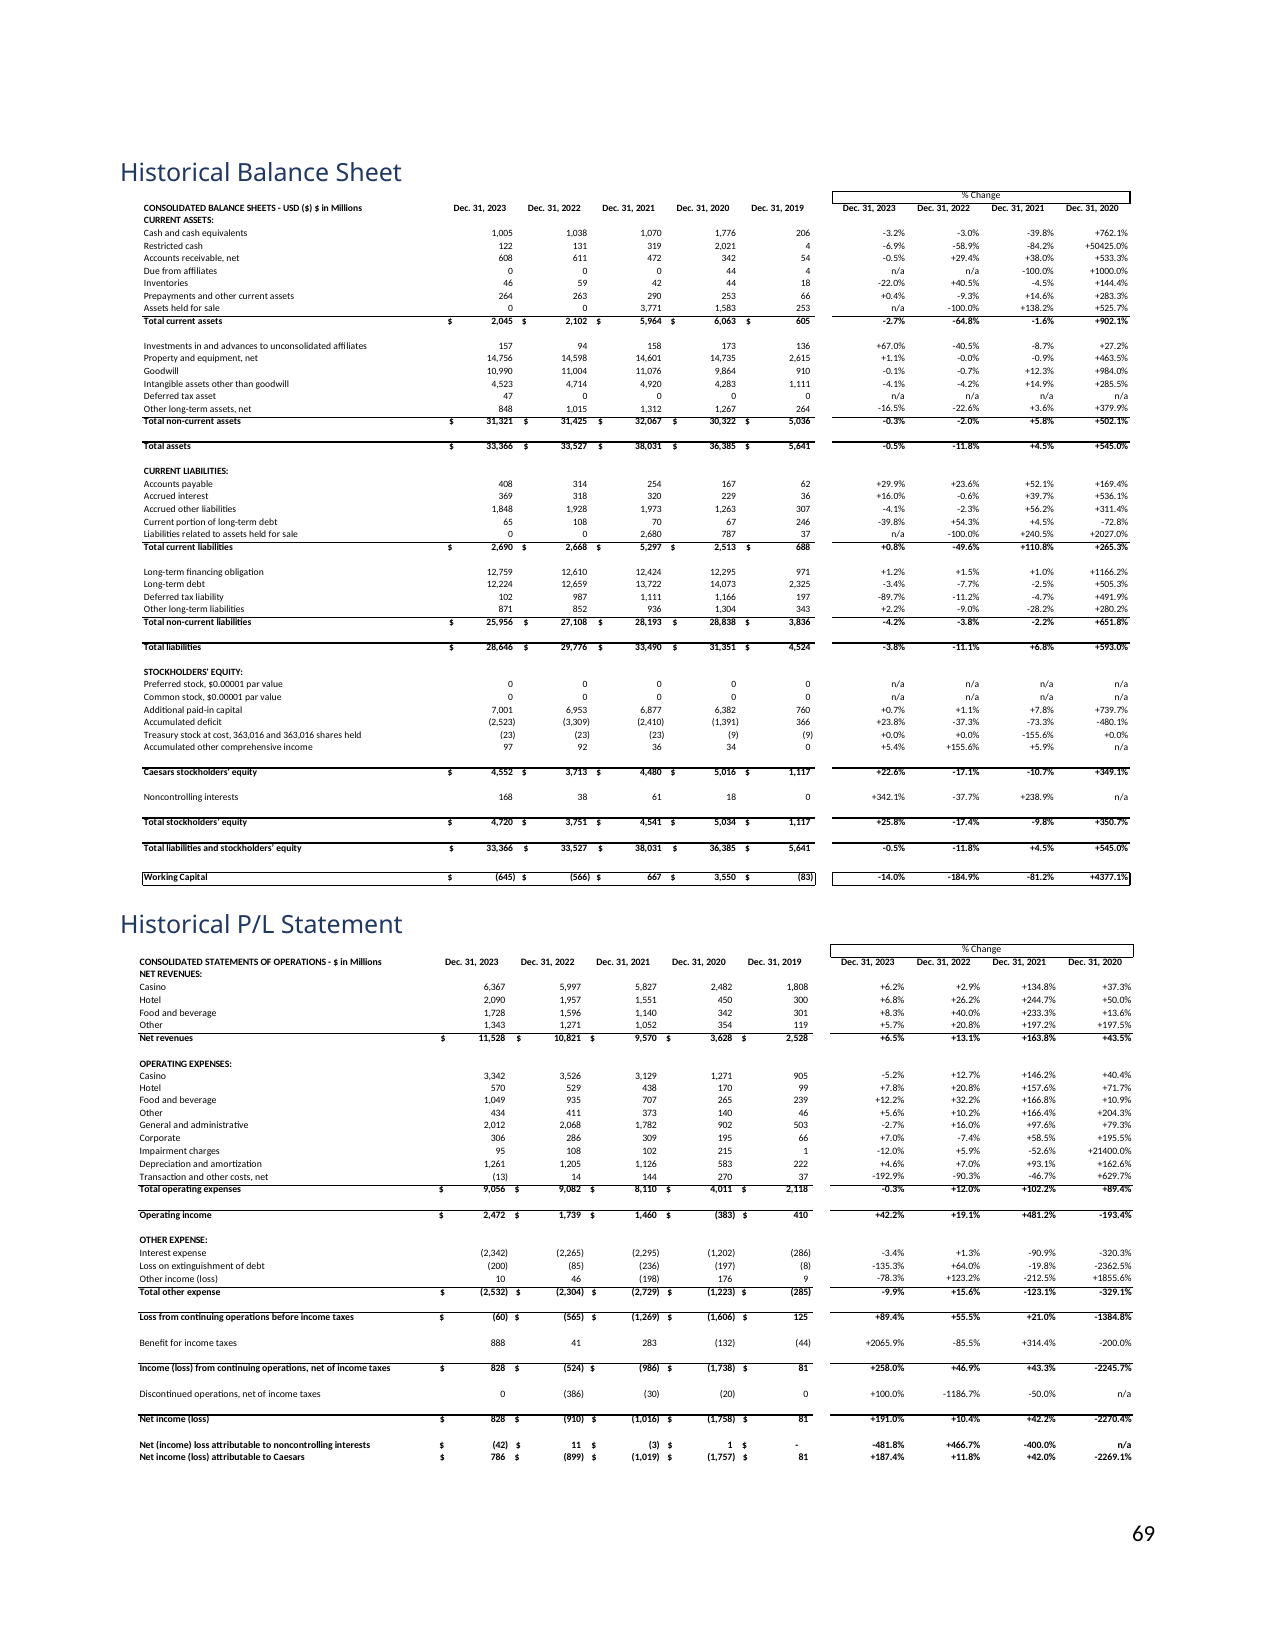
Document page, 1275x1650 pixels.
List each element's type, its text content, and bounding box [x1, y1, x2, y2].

subtitle Historical P/L Statement [120, 907, 1155, 941]
subtitle Historical Balance Sheet [120, 154, 1155, 188]
